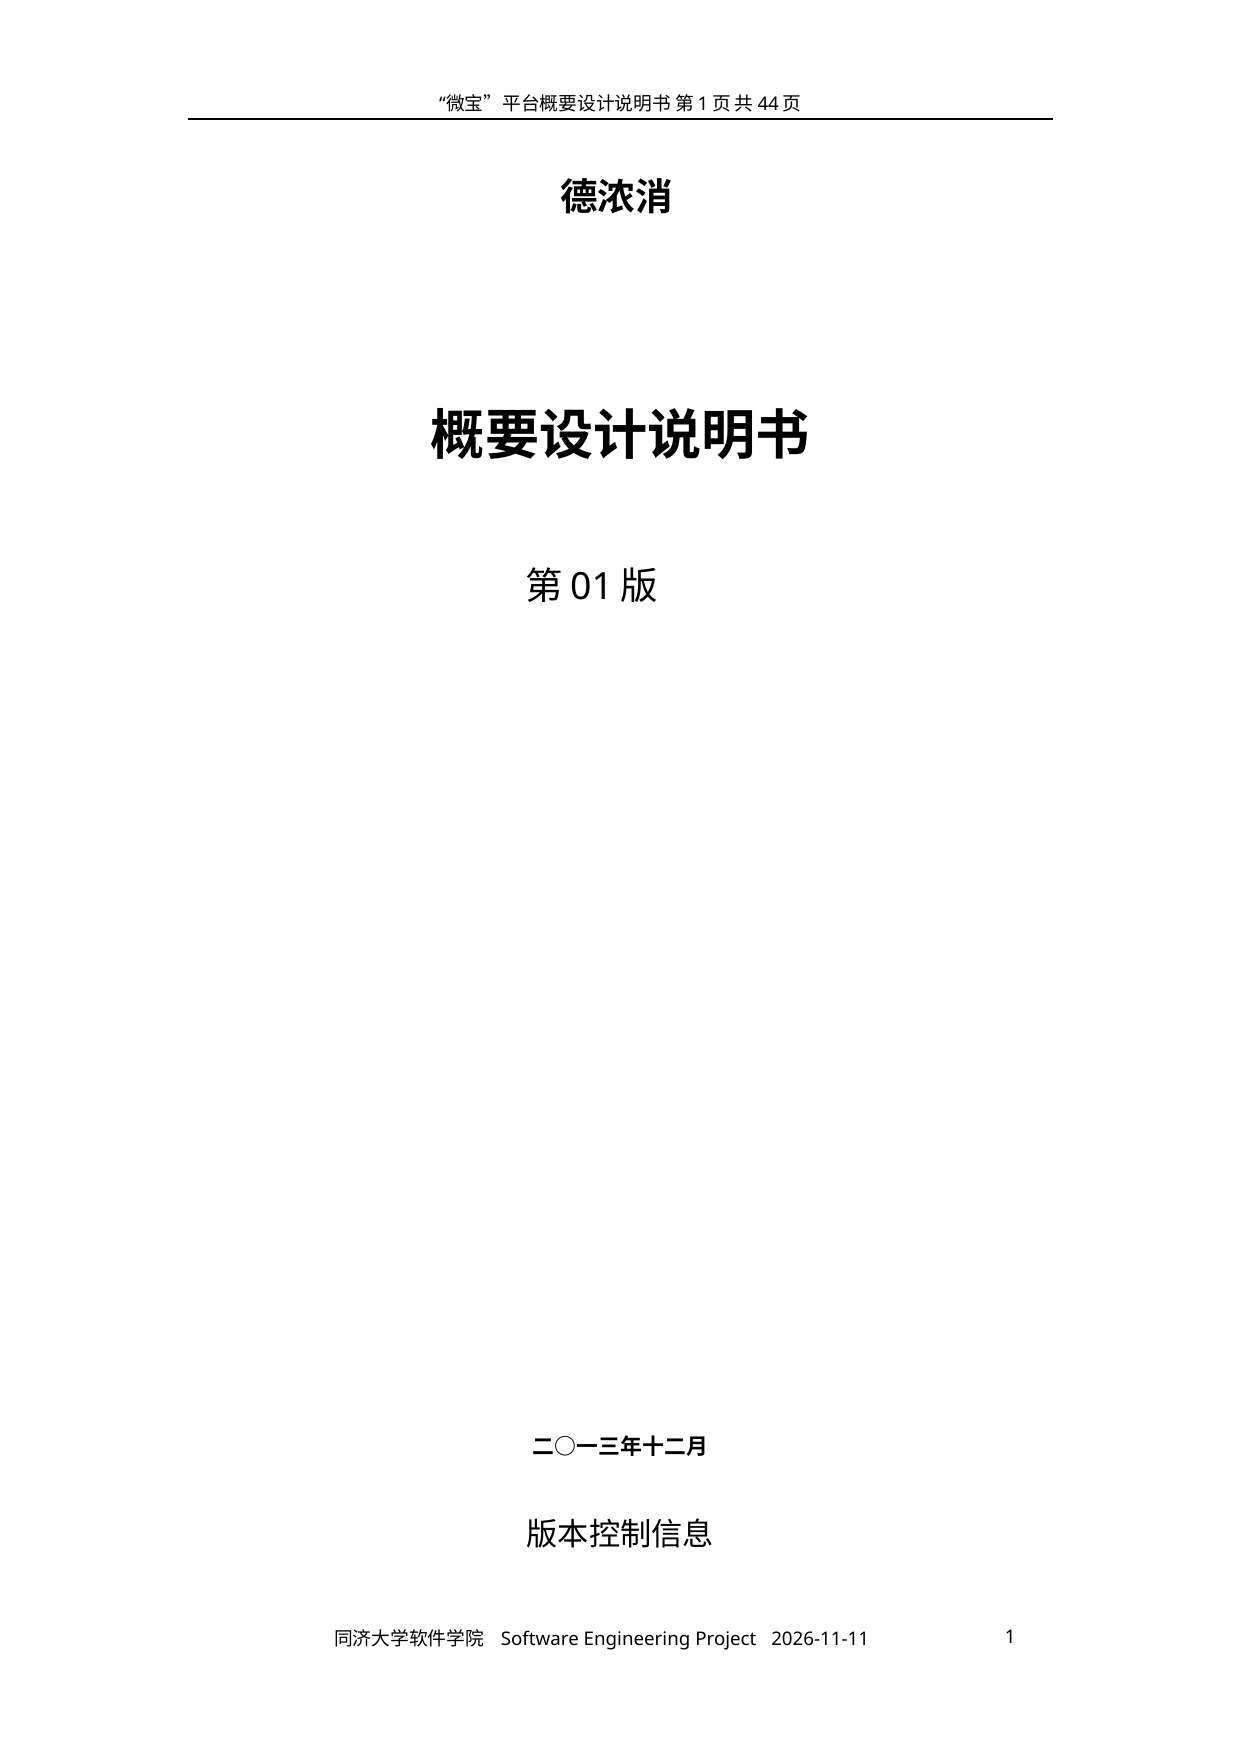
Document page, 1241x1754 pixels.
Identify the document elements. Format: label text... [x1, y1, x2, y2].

subtitle 概要设计说明书 [187, 382, 1053, 479]
text 第01版 [187, 551, 1053, 616]
text 二○一三年十二月 [187, 1428, 1053, 1461]
text 德浓消w﷽﷽﷽﷽﷽﷽﷽﷽﷽﷽﷽﷽ie﷽﷽﷽﷽﷽﷽﷽﷽﷽﷽﷽﷽﷽﷽﷽ian'zi'de﷽﷽﷽﷽﷽﷽﷽﷽ong﷽﷽﷽﷽﷽﷽﷽﷽﷽﷽费养老系统“微宝”平台 [187, 162, 1053, 227]
text 版本控制信息 [187, 1500, 1053, 1565]
